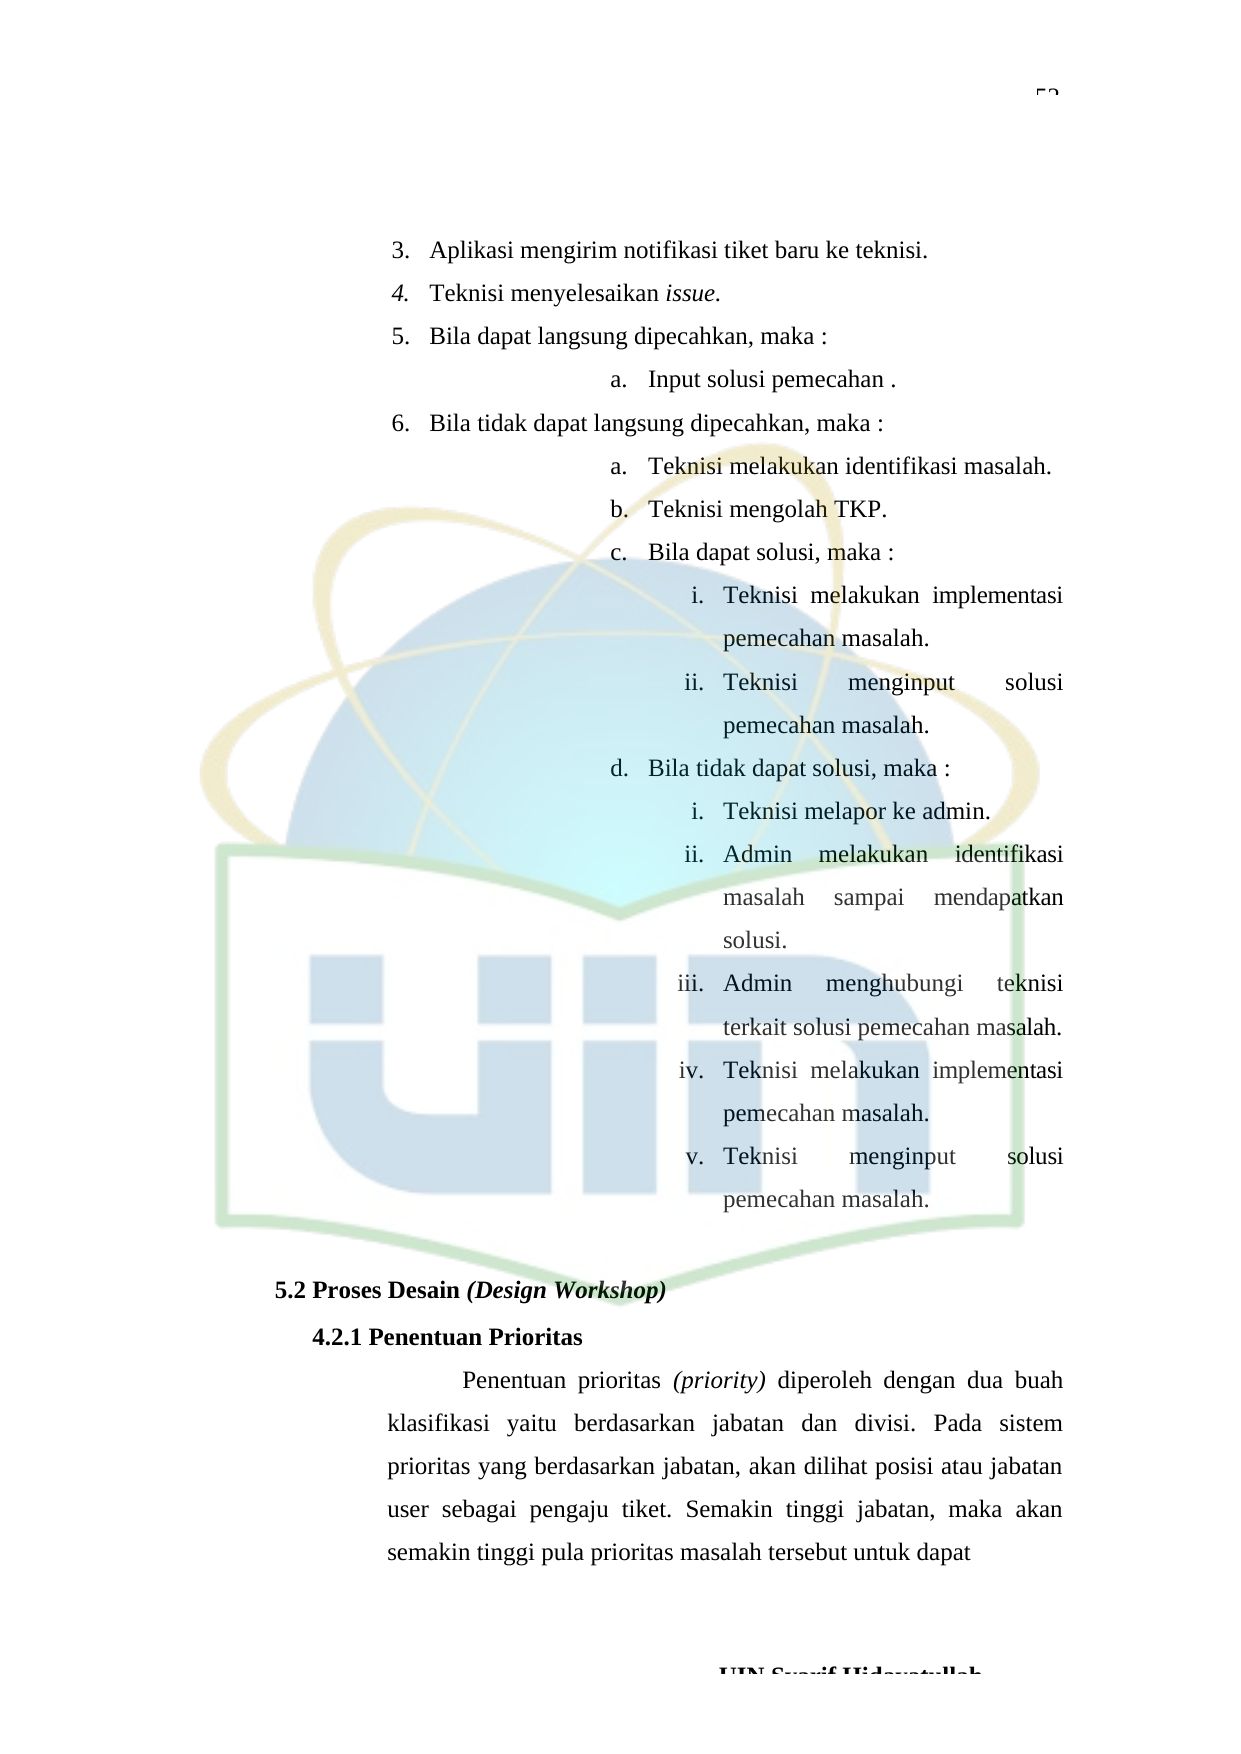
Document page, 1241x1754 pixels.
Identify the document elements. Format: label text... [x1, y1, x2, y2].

list Input solusi pemecahan . [610, 364, 1240, 393]
text Penentuan prioritas (priority) diperoleh dengan dua buah klasifikasi yaitu berdasarkan jabatan dan divisi. Pada sistem prioritas yang berdasarkan jabatan, akan dilihat posisi atau jabatan user sebagai pengaju tiket. Semakin tinggi jabatan, maka akan semakin tinggi pula prioritas masalah tersebut untuk dapat [387, 1365, 1063, 1566]
picture [0, 435, 1241, 1316]
list Bila dapat langsung dipecahkan, maka : [391, 321, 1240, 350]
list Bila tidak dapat langsung dipecahkan, maka : [391, 408, 1240, 435]
subtitle 4.2.1 Penentuan Prioritas [312, 1322, 1240, 1351]
list Teknisi menyelesaikan issue. [391, 278, 1240, 307]
list Aplikasi mengirim notifikasi tiket baru ke teknisi. [391, 235, 1240, 264]
